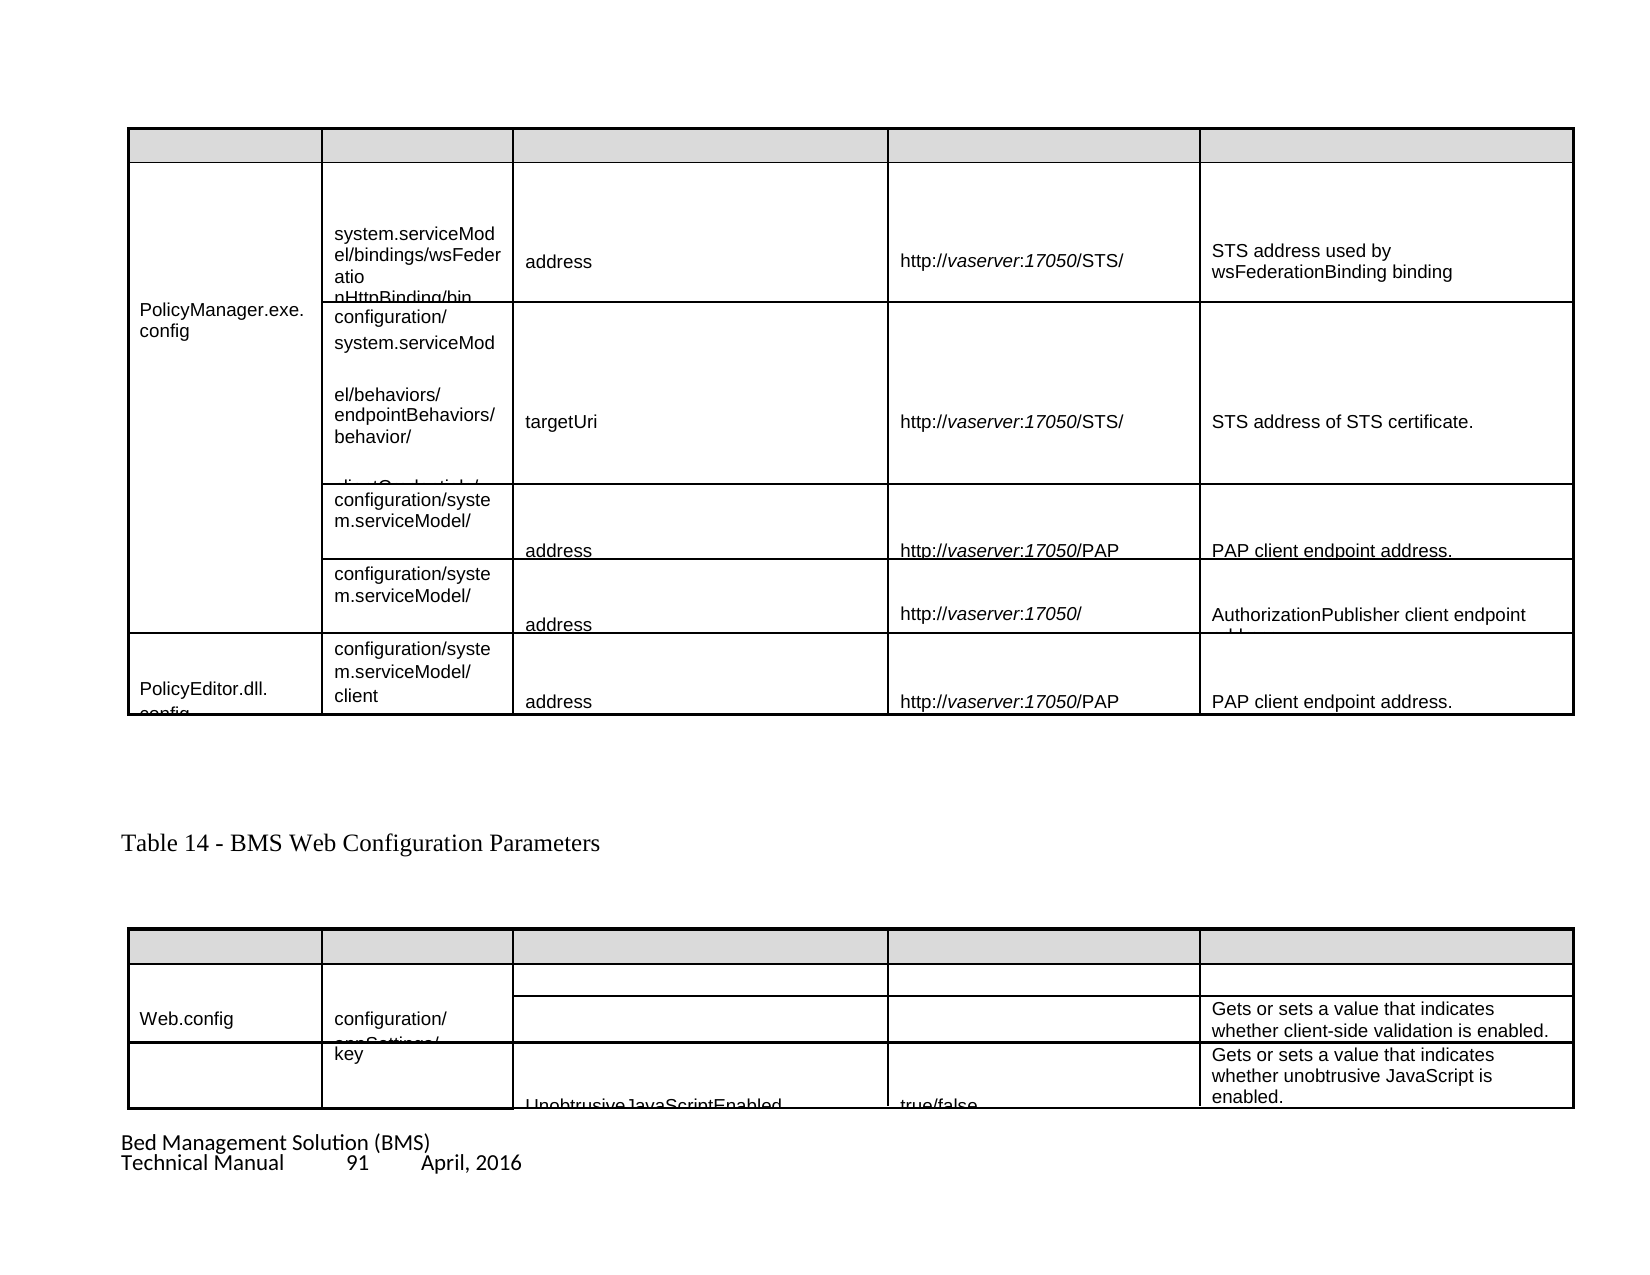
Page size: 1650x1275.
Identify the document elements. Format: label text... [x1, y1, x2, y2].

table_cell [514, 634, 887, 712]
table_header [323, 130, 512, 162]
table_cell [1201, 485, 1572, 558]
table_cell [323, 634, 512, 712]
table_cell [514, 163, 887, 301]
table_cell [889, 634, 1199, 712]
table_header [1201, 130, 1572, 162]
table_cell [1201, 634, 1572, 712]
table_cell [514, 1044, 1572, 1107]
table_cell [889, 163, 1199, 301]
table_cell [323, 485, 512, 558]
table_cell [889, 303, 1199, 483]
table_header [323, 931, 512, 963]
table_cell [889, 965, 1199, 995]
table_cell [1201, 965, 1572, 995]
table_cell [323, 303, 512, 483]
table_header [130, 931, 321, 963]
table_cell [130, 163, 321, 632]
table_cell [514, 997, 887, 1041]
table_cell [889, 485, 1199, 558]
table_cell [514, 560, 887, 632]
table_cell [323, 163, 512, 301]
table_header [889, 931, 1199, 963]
text Table 14 - BMS Web Configuration Parameters [121, 828, 1506, 856]
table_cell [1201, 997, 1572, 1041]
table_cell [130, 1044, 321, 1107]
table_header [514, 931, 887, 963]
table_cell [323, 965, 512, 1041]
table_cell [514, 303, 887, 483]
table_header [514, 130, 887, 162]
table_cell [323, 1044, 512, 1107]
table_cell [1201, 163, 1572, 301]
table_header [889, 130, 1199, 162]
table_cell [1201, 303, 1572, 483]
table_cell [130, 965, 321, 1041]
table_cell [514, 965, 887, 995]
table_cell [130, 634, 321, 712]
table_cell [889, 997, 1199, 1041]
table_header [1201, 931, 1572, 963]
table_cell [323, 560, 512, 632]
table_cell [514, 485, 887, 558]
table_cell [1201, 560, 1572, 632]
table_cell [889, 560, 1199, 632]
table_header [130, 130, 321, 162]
